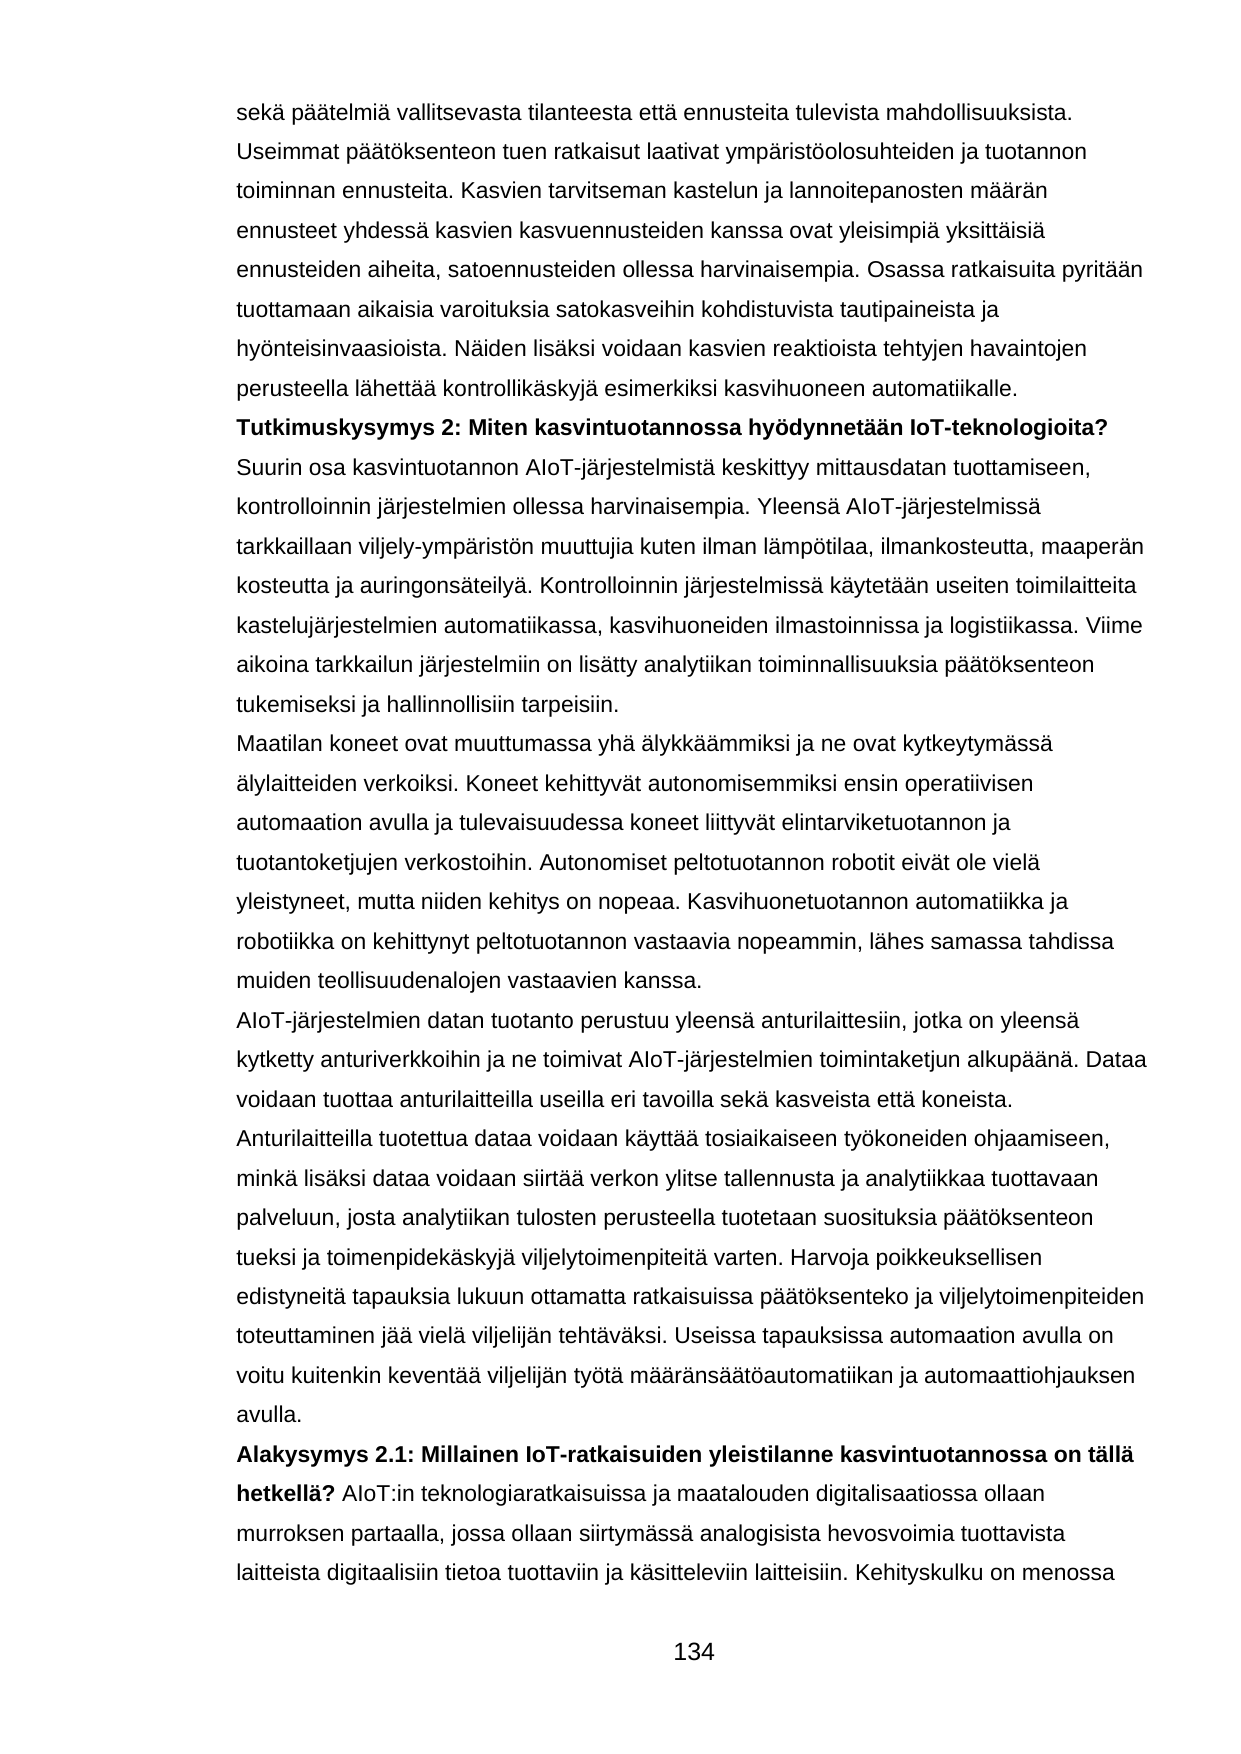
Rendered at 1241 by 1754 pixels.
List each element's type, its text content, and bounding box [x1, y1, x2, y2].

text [236, 1441, 1152, 1586]
text Tutkimuskysymys 2: Miten kasvintuotannossa hyödynnetään IoT-teknologioita? Suurin osa kasvintuotannon AIoT-järjestelmistä keskittyy mittausdatan tuottamiseen, kontrolloinnin järjestelmien ollessa harvinaisempia. Yleensä AIoT-järjestelmissä tarkkaillaan viljely-ympäristön muuttujia kuten ilman lämpötilaa, ilmankosteutta, maaperän kosteutta ja auringonsäteilyä. Kontrolloinnin järjestelmissä käytetään useiten toimilaitteita kastelujärjestelmien automatiikassa, kasvihuoneiden ilmastoinnissa ja logistiikassa. Viime aikoina tarkkailun järjestelmiin on lisätty analytiikan toiminnallisuuksia päätöksenteon tukemiseksi ja hallinnollisiin tarpeisiin. [236, 414, 1152, 717]
text AIoT-järjestelmien datan tuotanto perustuu yleensä anturilaittesiin, jotka on yleensä kytketty anturiverkkoihin ja ne toimivat AIoT-järjestelmien toimintaketjun alkupäänä. Dataa voidaan tuottaa anturilaitteilla useilla eri tavoilla sekä kasveista että koneista. Anturilaitteilla tuotettua dataa voidaan käyttää tosiaikaiseen työkoneiden ohjaamiseen, minkä lisäksi dataa voidaan siirtää verkon ylitse tallennusta ja analytiikkaa tuottavaan palveluun, josta analytiikan tulosten perusteella tuotetaan suosituksia päätöksenteon tueksi ja toimenpidekäskyjä viljelytoimenpiteitä varten. Harvoja poikkeuksellisen edistyneitä tapauksia lukuun ottamatta ratkaisuissa päätöksenteko ja viljelytoimenpiteiden toteuttaminen jää vielä viljelijän tehtäväksi. Useissa tapauksissa automaation avulla on voitu kuitenkin keventää viljelijän työtä määränsäätöautomatiikan ja automaattiohjauksen avulla. [236, 1007, 1152, 1428]
text Maatilan koneet ovat muuttumassa yhä älykkäämmiksi ja ne ovat kytkeytymässä älylaitteiden verkoiksi. Koneet kehittyvät autonomisemmiksi ensin operatiivisen automaation avulla ja tulevaisuudessa koneet liittyvät elintarviketuotannon ja tuotantoketjujen verkostoihin. Autonomiset peltotuotannon robotit eivät ole vielä yleistyneet, mutta niiden kehitys on nopeaa. Kasvihuonetuotannon automatiikka ja robotiikka on kehittynyt peltotuotannon vastaavia nopeammin, lähes samassa tahdissa muiden teollisuudenalojen vastaavien kanssa. [236, 730, 1152, 993]
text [236, 98, 1152, 401]
